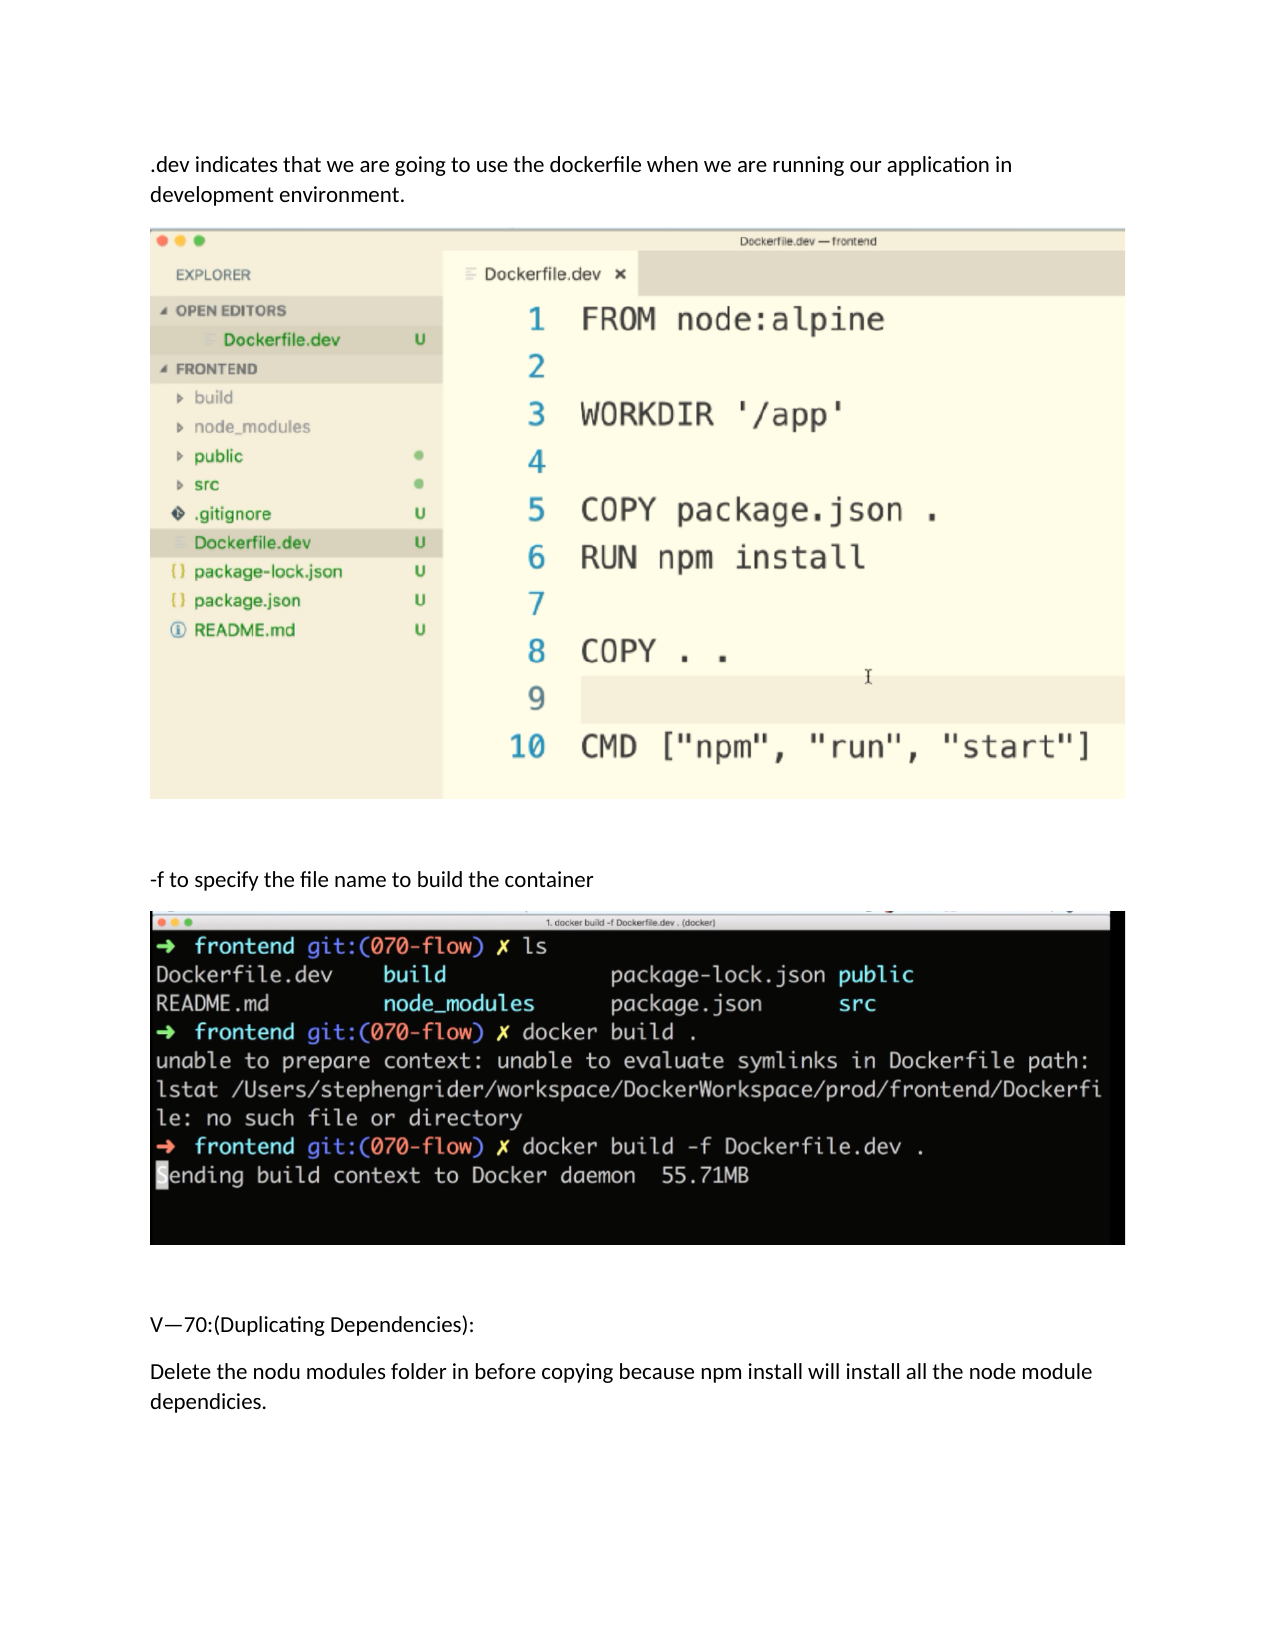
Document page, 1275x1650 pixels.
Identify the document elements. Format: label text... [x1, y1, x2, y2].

text .dev indicates that we are going to use the dockerfile when we are running our application in development environment. [150, 150, 1125, 208]
text Delete the nodu modules folder in before copying because npm install will install all the node module dependicies. [150, 1357, 1125, 1416]
text -f to specify the file name to build the container [150, 865, 1125, 893]
text V—70:(Duplicating Dependencies): [150, 1310, 1125, 1338]
picture [150, 227, 1125, 799]
picture [150, 911, 1125, 1245]
